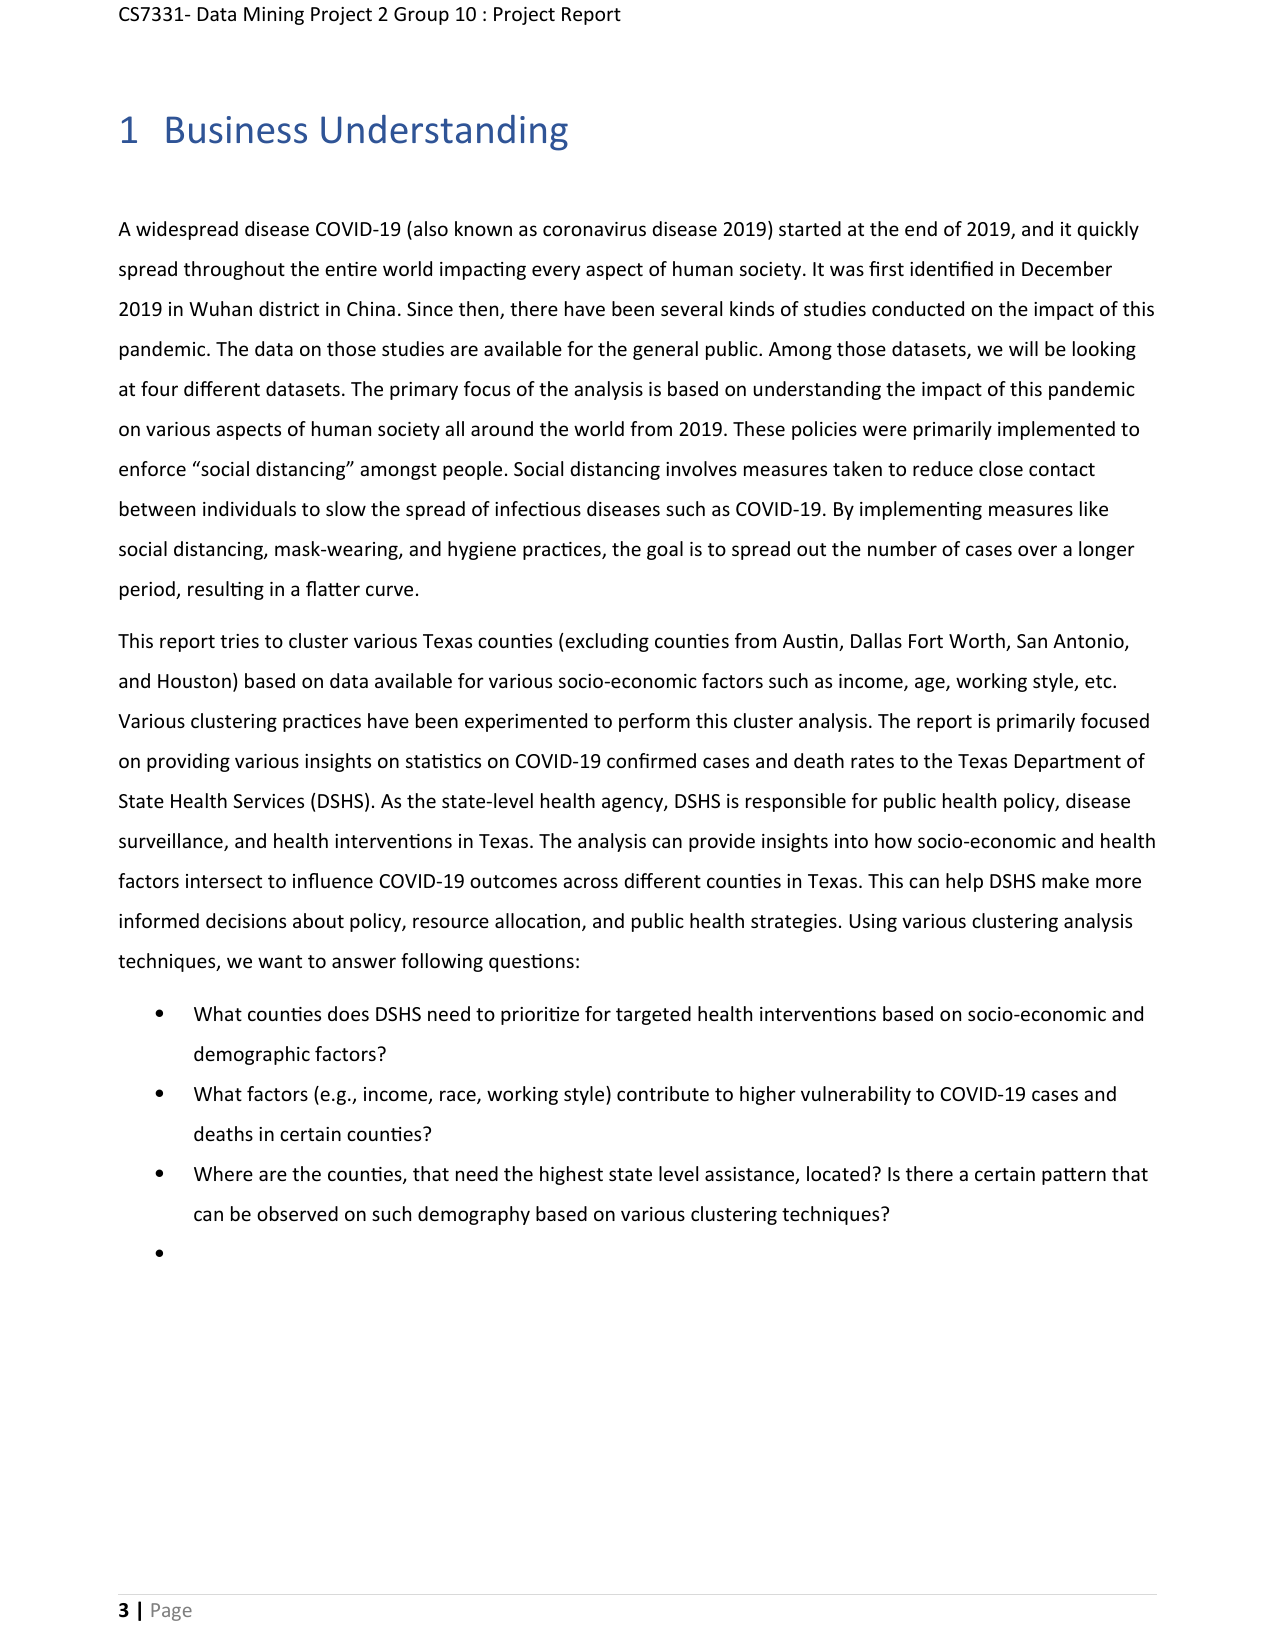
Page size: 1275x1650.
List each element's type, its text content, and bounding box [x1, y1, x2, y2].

subtitle Business Understanding [118, 103, 1157, 154]
list What factors (e.g., income, race, working style) contribute to higher vulnerability to COVID-19 cases and deaths in certain counties? [156, 1080, 1157, 1146]
text A widespread disease COVID-19 (also known as coronavirus disease 2019) started at the end of 2019, and it quickly spread throughout the entire world impacting every aspect of human society. It was first identified in December 2019 in Wuhan district in China. Since then, there have been several kinds of studies conducted on the impact of this pandemic. The data on those studies are available for the general public. Among those datasets, we will be looking at four different datasets. The primary focus of the analysis is based on understanding the impact of this pandemic on various aspects of human society all around the world from 2019. These policies were primarily implemented to enforce “social distancing” amongst people. Social distancing involves measures taken to reduce close contact between individuals to slow the spread of infectious diseases such as COVID-19. By implementing measures like social distancing, mask-wearing, and hygiene practices, the goal is to spread out the number of cases over a longer period, resulting in a flatter curve. [118, 215, 1157, 601]
list Where are the counties, that need the highest state level assistance, located? Is there a certain pattern that can be observed on such demography based on various clustering techniques? [156, 1160, 1157, 1226]
text This report tries to cluster various Texas counties (excluding counties from Austin, Dallas Fort Worth, San Antonio, and Houston) based on data available for various socio-economic factors such as income, age, working style, etc. Various clustering practices have been experimented to perform this cluster analysis. The report is primarily focused on providing various insights on statistics on COVID-19 confirmed cases and death rates to the Texas Department of State Health Services (DSHS). As the state-level health agency, DSHS is responsible for public health policy, disease surveillance, and health interventions in Texas. The analysis can provide insights into how socio-economic and health factors intersect to influence COVID-19 outcomes across different counties in Texas. This can help DSHS make more informed decisions about policy, resource allocation, and public health strategies. Using various clustering analysis techniques, we want to answer following questions: [118, 627, 1157, 974]
list What counties does DSHS need to prioritize for targeted health interventions based on socio-economic and demographic factors? [156, 1000, 1157, 1066]
